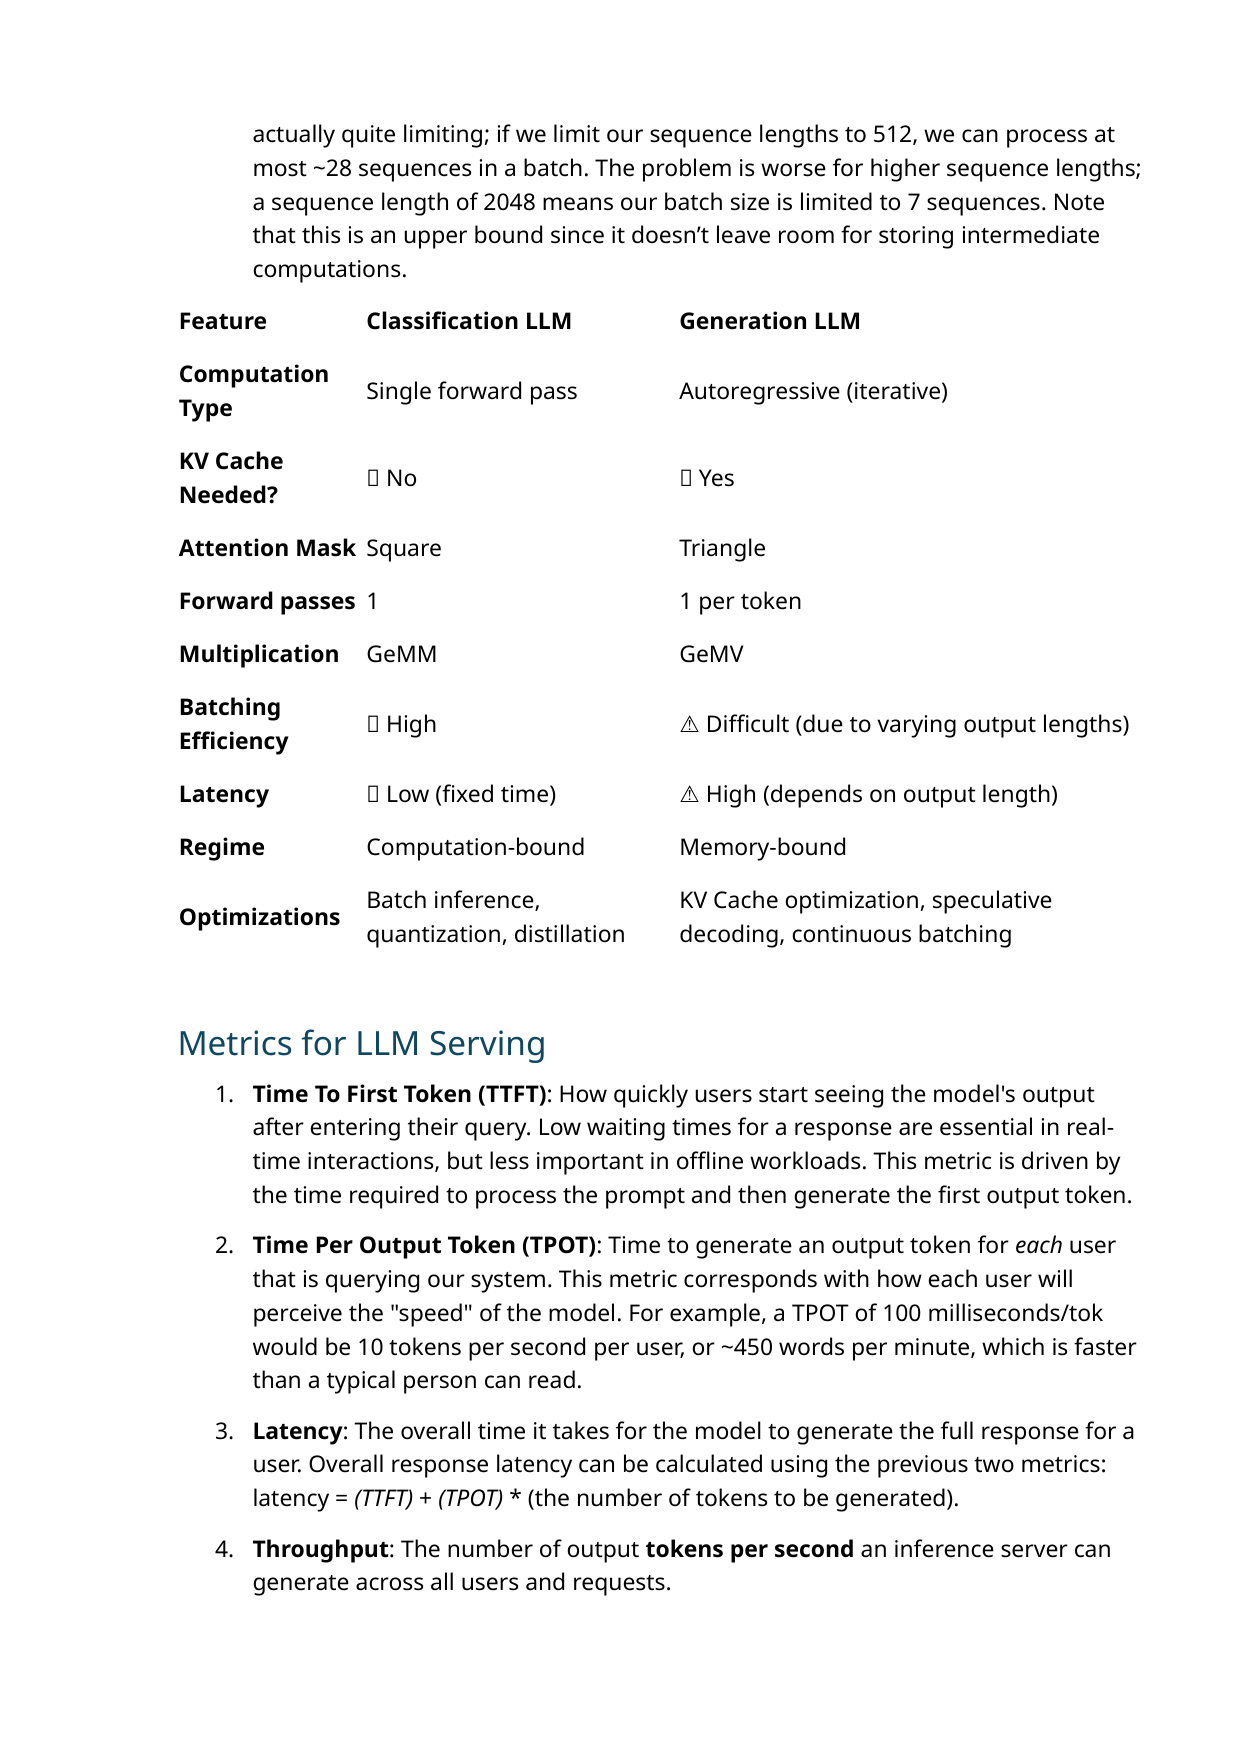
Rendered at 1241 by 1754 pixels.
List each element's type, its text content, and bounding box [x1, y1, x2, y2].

table_cell Regime [177, 830, 364, 883]
table_cell Single forward pass [365, 357, 678, 443]
table_cell Forward passes [177, 584, 364, 637]
table_cell Optimizations [177, 883, 364, 970]
table_cell ❌ No [365, 444, 678, 530]
table_cell Square [365, 530, 678, 583]
table_cell Triangle [678, 530, 1152, 583]
list Throughput: The number of output tokens per second an inference server can generate across all users and requests. [215, 1532, 1152, 1597]
table_cell Memory-bound [678, 830, 1152, 883]
table_cell Autoregressive (iterative) [678, 357, 1152, 443]
table_cell Computation-bound [365, 830, 678, 883]
table_cell KV Cache Needed? [177, 444, 364, 530]
table_cell ✅ High [365, 690, 678, 777]
table_cell Multiplication [177, 637, 364, 690]
subtitle Metrics for LLM Serving [177, 1020, 1152, 1066]
table_cell Attention Mask [177, 530, 364, 583]
table_cell GeMM [365, 637, 678, 690]
list Time To First Token (TTFT): How quickly users start seeing the model's output after entering their query. Low waiting times for a response are essential in real-time interactions, but less important in offline workloads. This metric is driven by the time required to process the prompt and then generate the first output token. [215, 1077, 1152, 1210]
table_cell KV Cache optimization, speculative decoding, continuous batching [678, 883, 1152, 970]
table_cell ⚠ Difficult (due to varying output lengths) [678, 690, 1152, 777]
table_cell 1 per token [678, 584, 1152, 637]
table_cell ✅ Yes [678, 444, 1152, 530]
table_cell Batch inference, quantization, distillation [365, 883, 678, 970]
table_cell Batching Efficiency [177, 690, 364, 777]
table_cell Latency [177, 777, 364, 830]
table_header Generation LLM [678, 304, 1152, 357]
table_cell ⚠ High (depends on output length) [678, 777, 1152, 830]
list Latency: The overall time it takes for the model to generate the full response for a user. Overall response latency can be calculated using the previous two metrics: latency = (TTFT) + (TPOT) * (the number of tokens to be generated). [215, 1414, 1152, 1513]
table_header Classification LLM [365, 304, 678, 357]
table_cell Computation Type [177, 357, 364, 443]
table_cell GeMV [678, 637, 1152, 690]
table_cell 1 [365, 584, 678, 637]
table_header Feature [177, 304, 364, 357]
list Time Per Output Token (TPOT): Time to generate an output token for each user that is querying our system. This metric corresponds with how each user will perceive the "speed" of the model. For example, a TPOT of 100 milliseconds/tok would be 10 tokens per second per user, or ~450 words per minute, which is faster than a typical person can read. [215, 1229, 1152, 1395]
table_cell ✅ Low (fixed time) [365, 777, 678, 830]
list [215, 118, 1152, 284]
